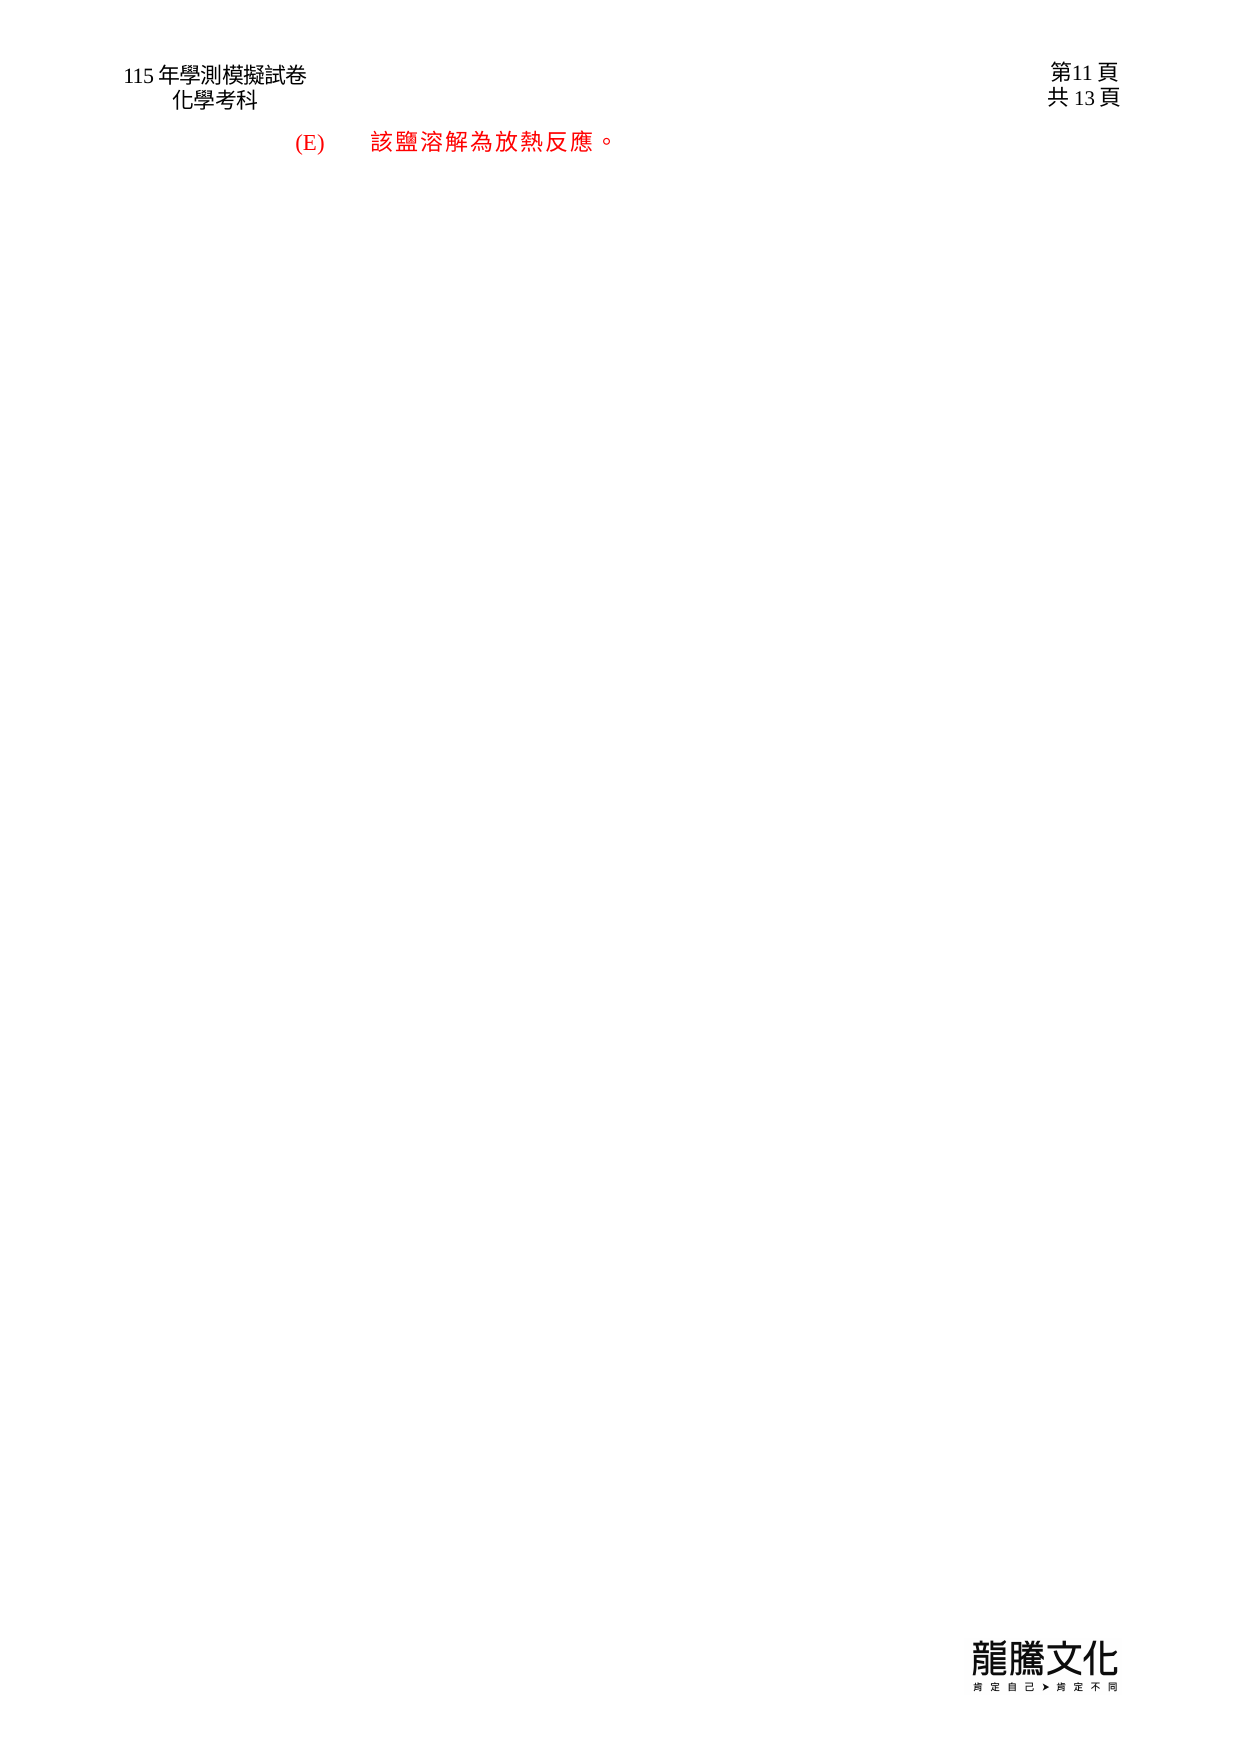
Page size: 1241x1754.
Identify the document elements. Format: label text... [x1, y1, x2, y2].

text (E) 該鹽溶解為放熱反應。 [283, 119, 1120, 161]
picture [963, 1638, 1123, 1695]
